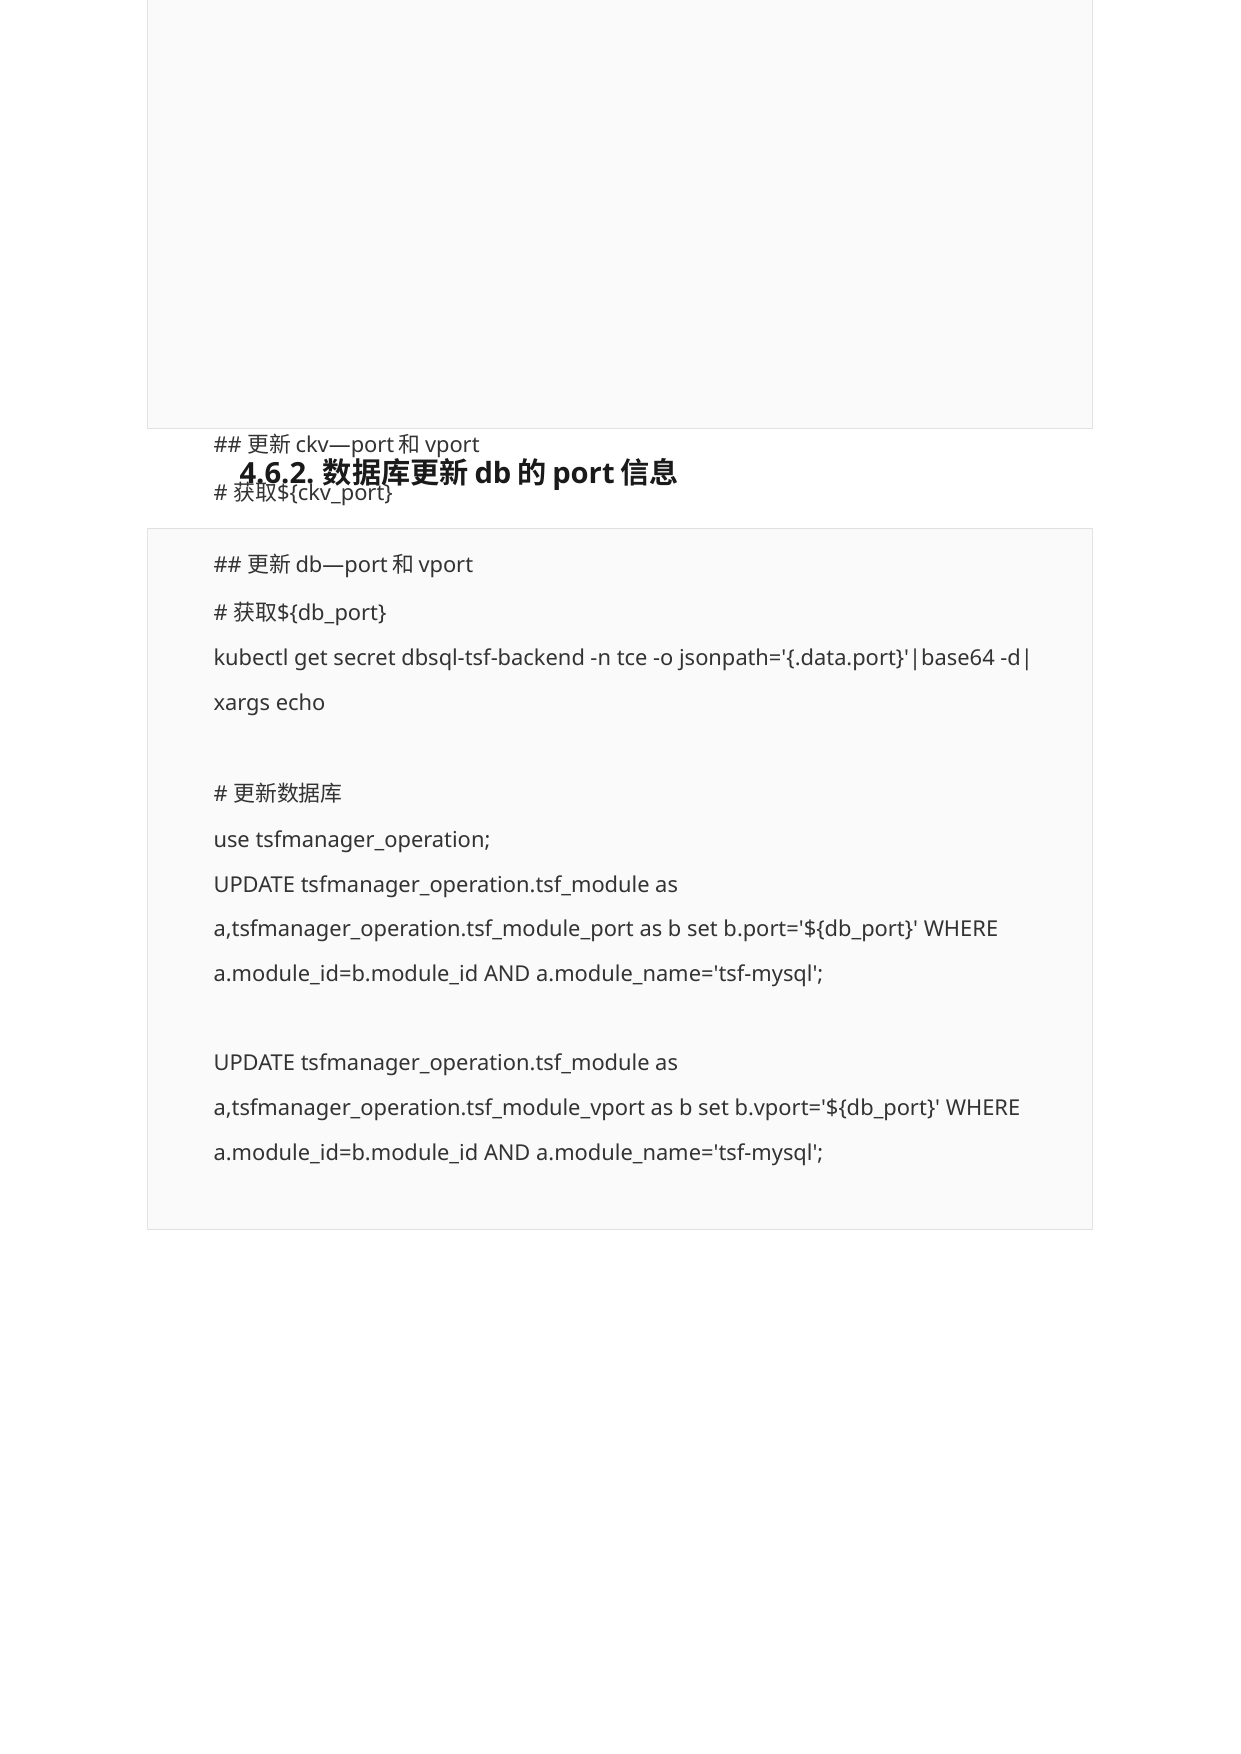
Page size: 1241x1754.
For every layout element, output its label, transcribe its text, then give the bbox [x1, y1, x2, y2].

subtitle 数据库更新db的port信息 [239, 450, 1093, 492]
